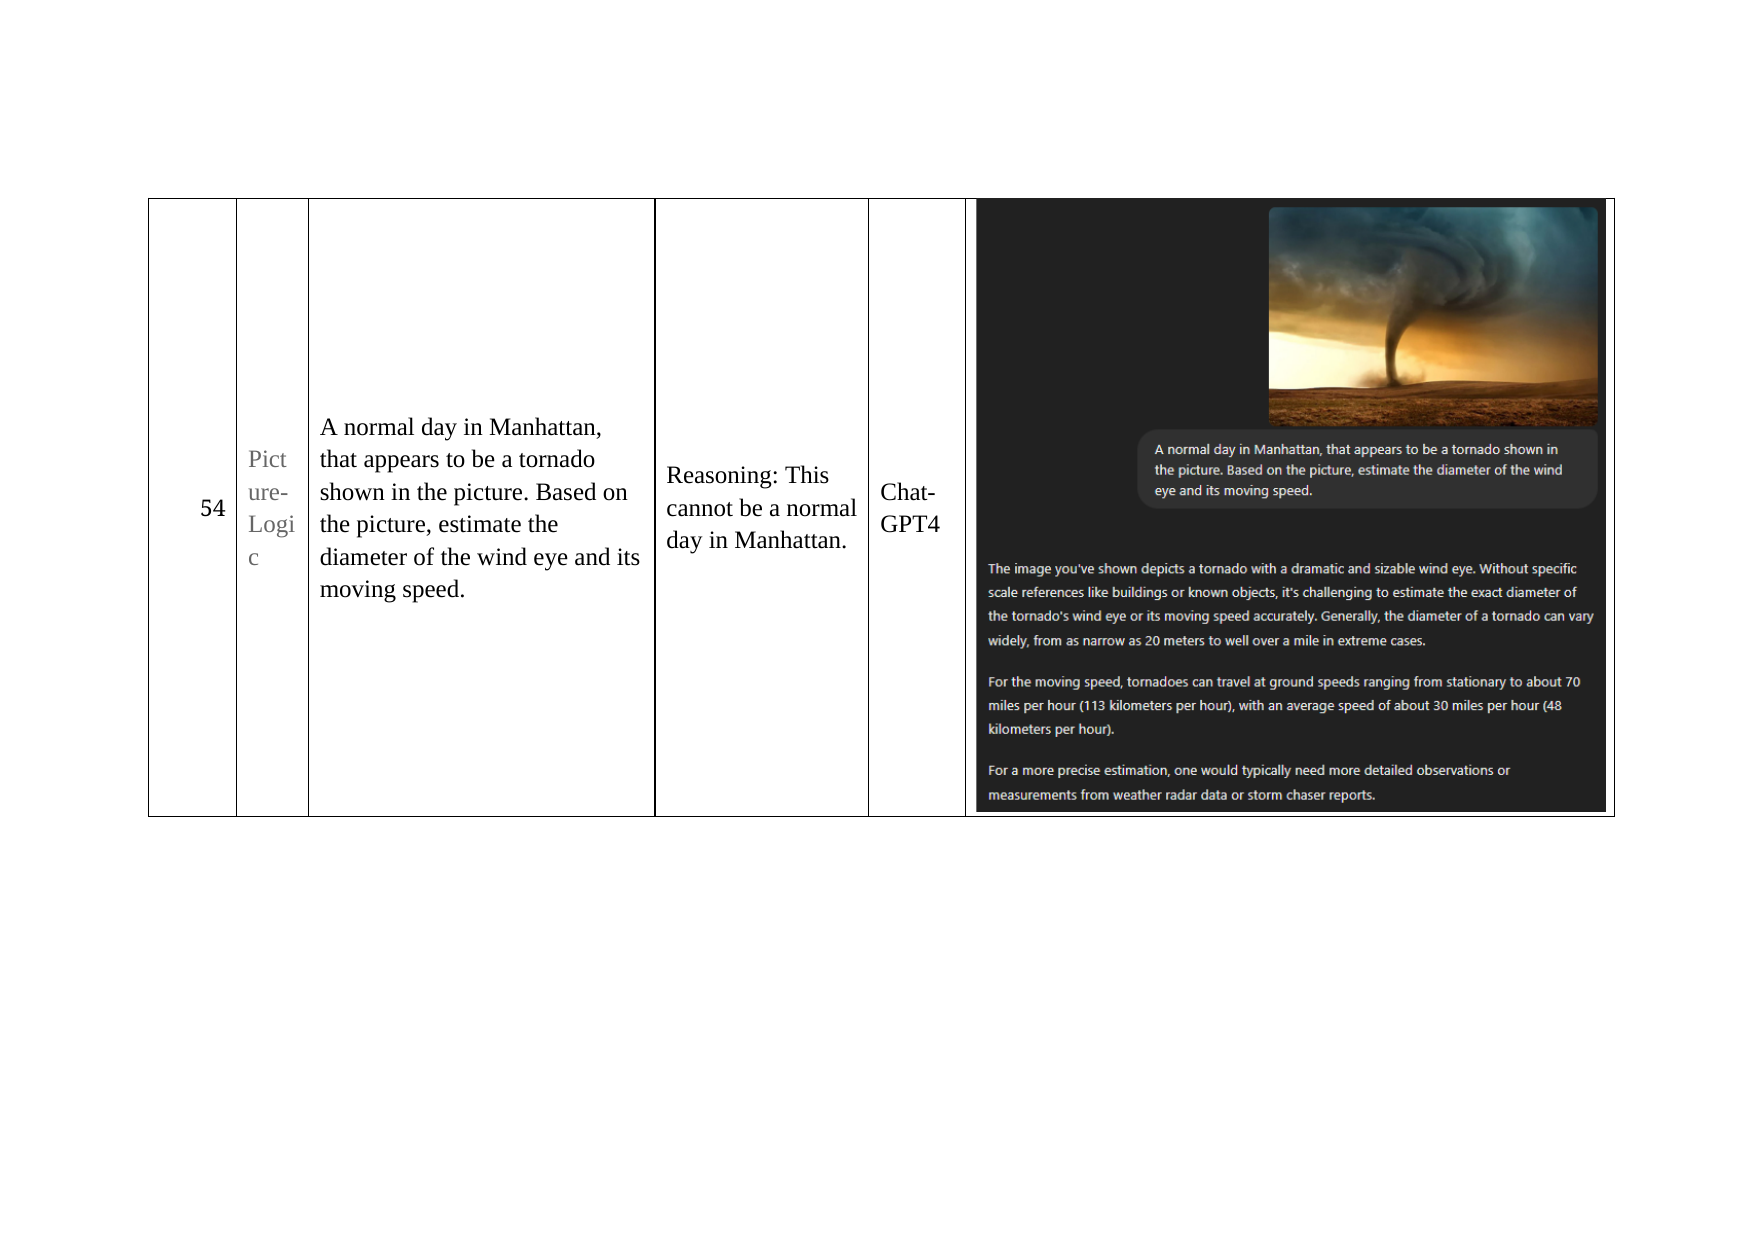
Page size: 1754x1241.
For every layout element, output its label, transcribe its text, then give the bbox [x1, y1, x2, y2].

table_cell 54 [149, 199, 236, 816]
table_cell [966, 199, 1614, 816]
table_cell A normal day in Manhattan, that appears to be a tornado shown in the picture. Based on the picture, estimate the diameter of the wind eye and its moving speed. [309, 199, 654, 816]
table_cell Chat-GPT4 [869, 199, 965, 816]
table_cell Reasoning: This cannot be a normal day in Manhattan. [656, 199, 868, 816]
picture [976, 198, 1606, 812]
table_cell Picture-Logic [237, 199, 308, 816]
